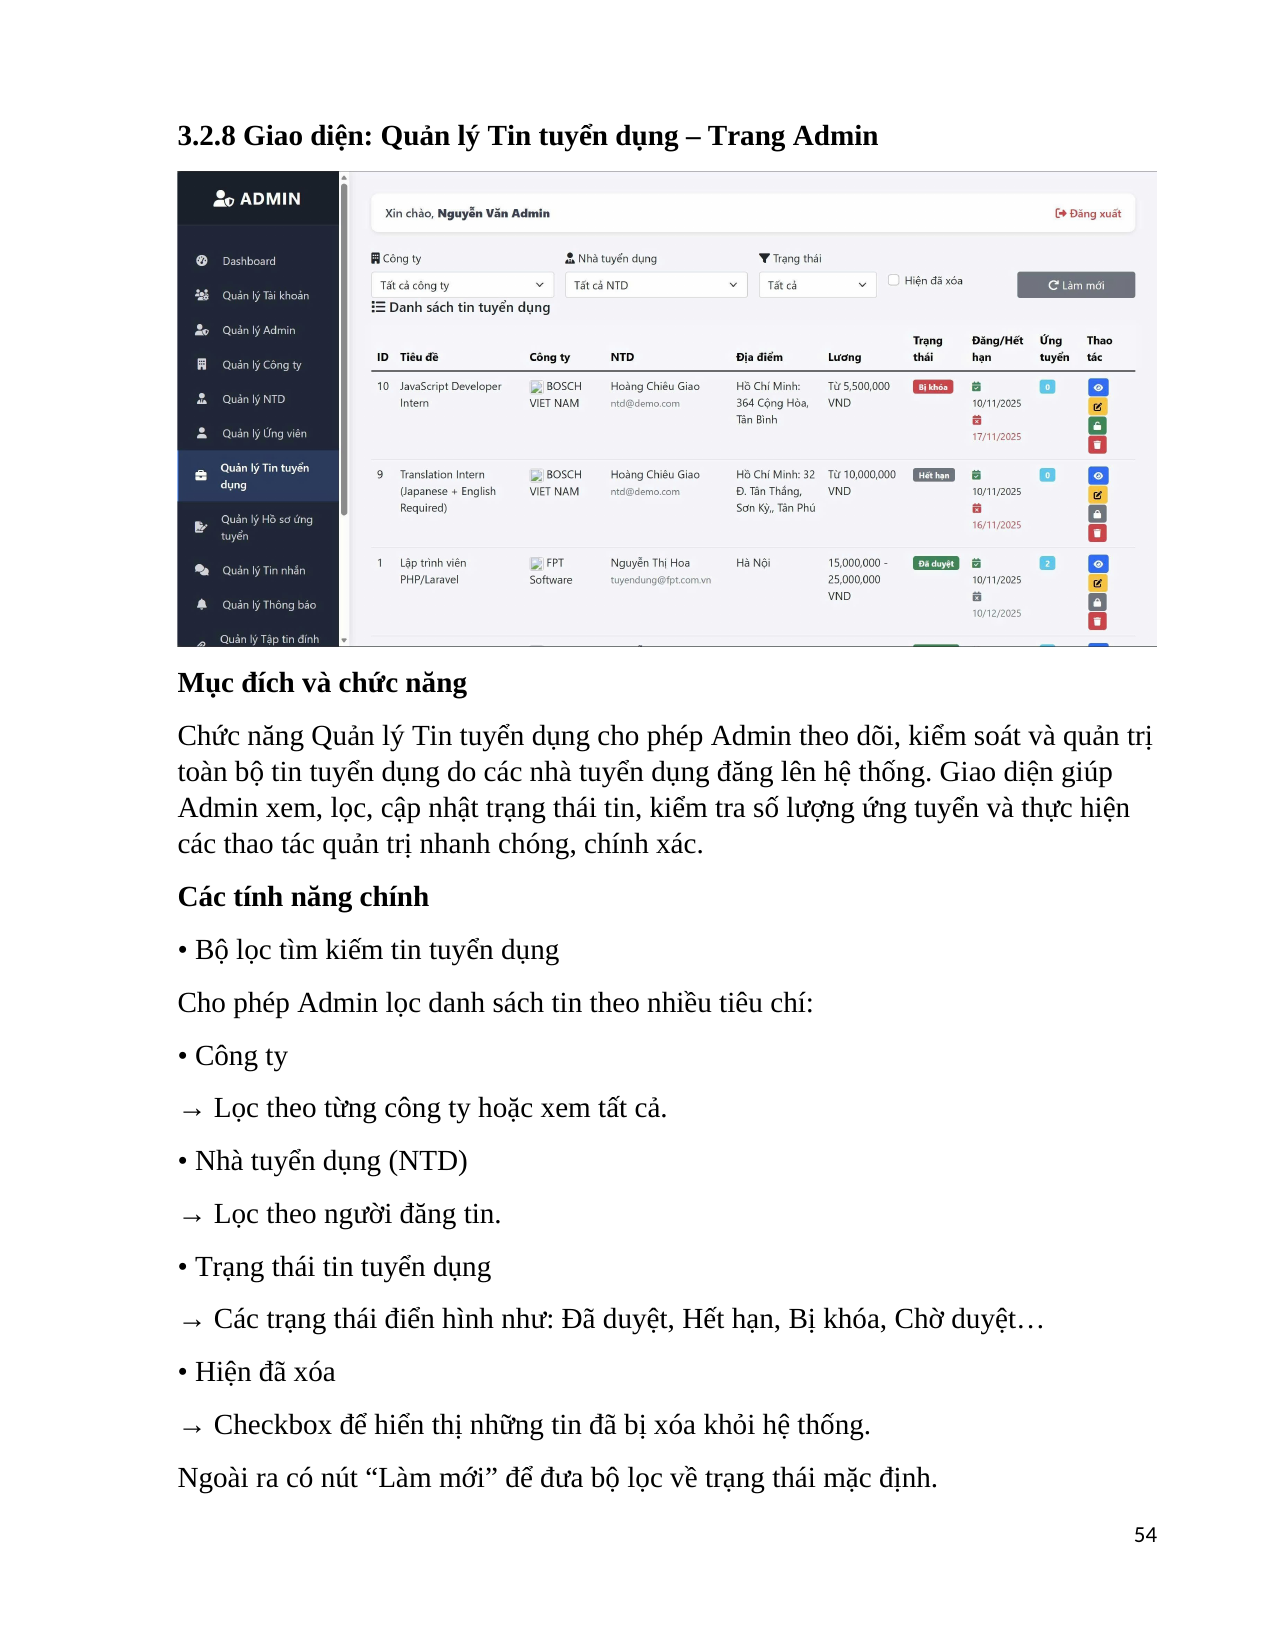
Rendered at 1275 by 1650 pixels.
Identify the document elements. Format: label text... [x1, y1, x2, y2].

picture [177, 171, 1157, 647]
text • Trạng thái tin tuyển dụng [177, 1249, 1157, 1282]
text • Công ty [177, 1038, 1157, 1071]
text Chức năng Quản lý Tin tuyển dụng cho phép Admin theo dõi, kiểm soát và quản trị toàn bộ tin tuyển dụng do các nhà tuyển dụng đăng lên hệ thống. Giao diện giúp Admin xem, lọc, cập nhật trạng thái tin, kiểm tra số lượng ứng tuyển và thực hiện các thao tác quản trị nhanh chóng, chính xác. [177, 718, 1157, 860]
text 3.2.8 Giao diện: Quản lý Tin tuyển dụng – Trang Admin [177, 118, 1157, 152]
text → Các trạng thái điển hình như: Đã duyệt, Hết hạn, Bị khóa, Chờ duyệt… [177, 1302, 1157, 1335]
text Mục đích và chức năng [177, 665, 1157, 699]
text • Nhà tuyển dụng (NTD) [177, 1143, 1157, 1177]
text • Hiện đã xóa [177, 1354, 1157, 1388]
text Ngoài ra có nút “Làm mới” để đưa bộ lọc về trạng thái mặc định. [177, 1460, 1157, 1494]
text → Lọc theo người đăng tin. [177, 1196, 1157, 1229]
text → Lọc theo từng công ty hoặc xem tất cả. [177, 1090, 1157, 1124]
text • Bộ lọc tìm kiếm tin tuyển dụng [177, 932, 1157, 966]
text Các tính năng chính [177, 879, 1157, 913]
text Cho phép Admin lọc danh sách tin theo nhiều tiêu chí: [177, 985, 1157, 1018]
text → Checkbox để hiển thị những tin đã bị xóa khỏi hệ thống. [177, 1407, 1157, 1441]
